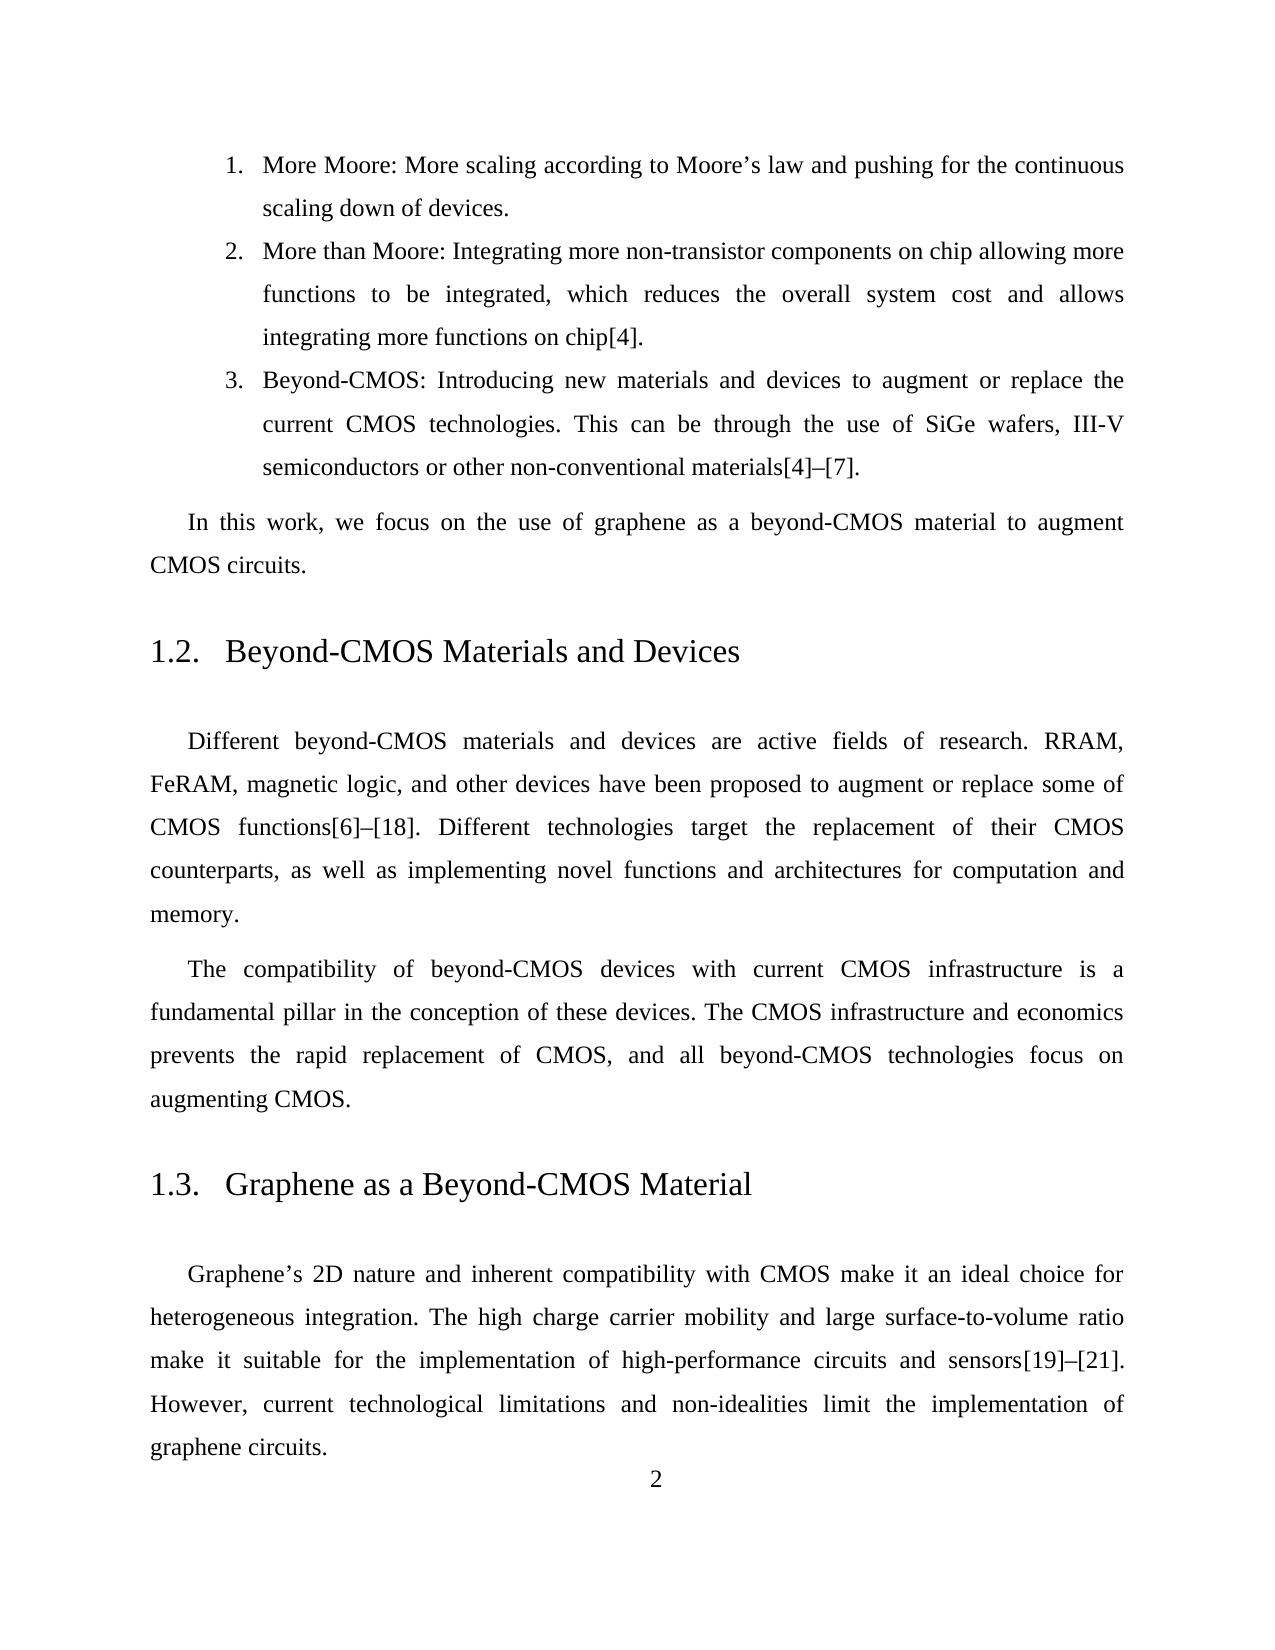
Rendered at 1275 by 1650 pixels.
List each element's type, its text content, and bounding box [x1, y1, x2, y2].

text The compatibility of beyond-CMOS devices with current CMOS infrastructure is a fundamental pillar in the conception of these devices. The CMOS infrastructure and economics prevents the rapid replacement of CMOS, and all beyond-CMOS technologies focus on augmenting CMOS. [150, 954, 1125, 1112]
subtitle Beyond-CMOS Materials and Devices [150, 631, 1125, 669]
subtitle Graphene as a Beyond-CMOS Material [150, 1164, 1125, 1203]
list More Moore: More scaling according to Moore’s law and pushing for the continuous scaling down of devices. [225, 150, 1125, 222]
list Beyond-CMOS: Introducing new materials and devices to augment or replace the current CMOS technologies. This can be through the use of SiGe wafers, III-V semiconductors or other non-conventional materials[4]–[7]. [225, 366, 1125, 481]
text Graphene’s 2D nature and inherent compatibility with CMOS make it an ideal choice for heterogeneous integration. The high charge carrier mobility and large surface-to-volume ratio make it suitable for the implementation of high-performance circuits and sensors[19]–[21]. However, current technological limitations and non-idealities limit the implementation of graphene circuits. [150, 1259, 1125, 1461]
list More than Moore: Integrating more non-transistor components on chip allowing more functions to be integrated, which reduces the overall system cost and allows integrating more functions on chip[4]. [225, 236, 1125, 351]
text Different beyond-CMOS materials and devices are active fields of research. RRAM, FeRAM, magnetic logic, and other devices have been proposed to augment or replace some of CMOS functions[6]–[18]. Different technologies target the replacement of their CMOS counterparts, as well as implementing novel functions and architectures for computation and memory. [150, 726, 1125, 927]
text In this work, we focus on the use of graphene as a beyond-CMOS material to augment CMOS circuits. [150, 507, 1125, 579]
